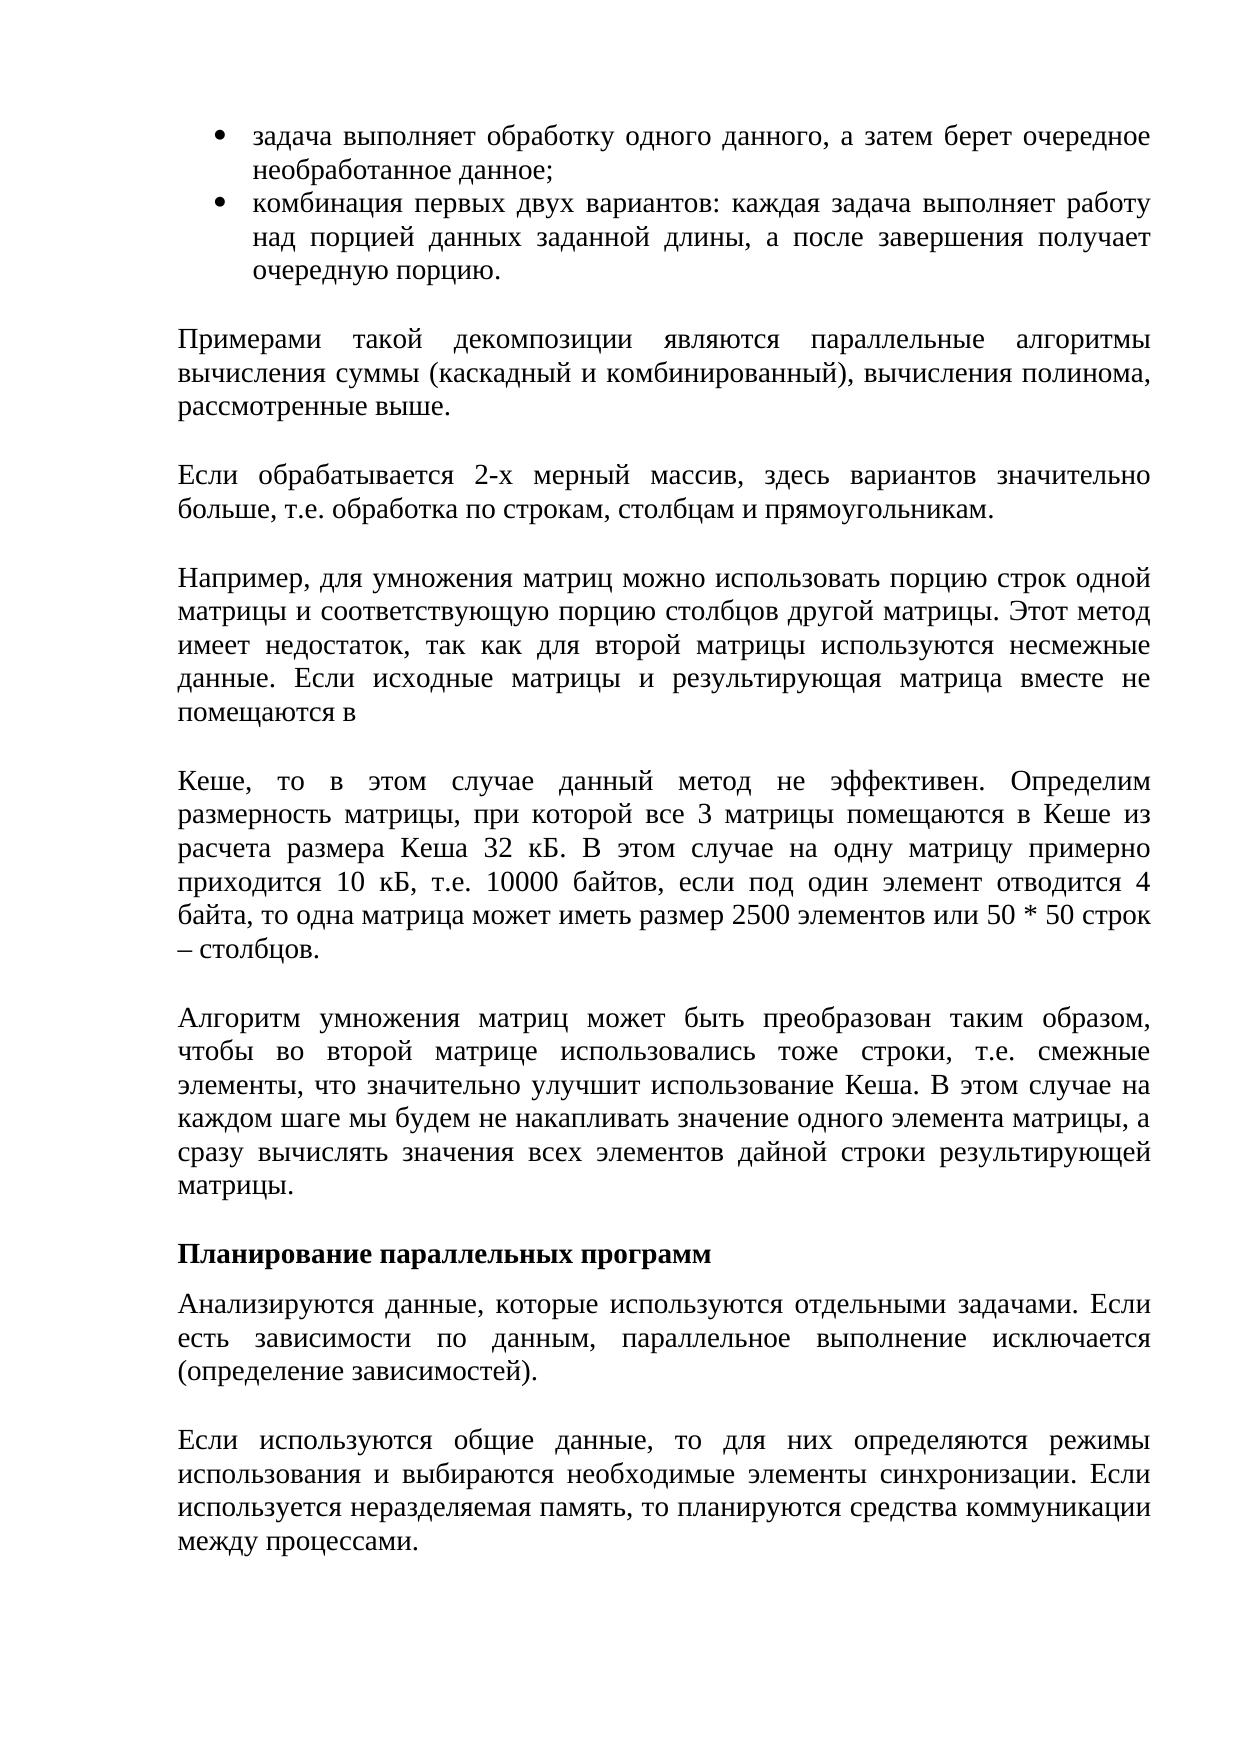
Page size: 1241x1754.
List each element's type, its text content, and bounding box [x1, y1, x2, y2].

text Примерами такой декомпозиции являются параллельные алгоритмы вычисления суммы (каскадный и комбинированный), вычисления полинома, рассмотренные выше. [177, 321, 1152, 422]
subtitle Планирование параллельных программ [177, 1236, 1152, 1270]
text Анализируются данные, которые используются отдельными задачами. Если есть зависимости по данным, параллельное выполнение исключается (определение зависимостей). [177, 1286, 1152, 1387]
text Алгоритм умножения матриц может быть преобразован таким образом, чтобы во второй матрице использовались тоже строки, т.е. смежные элементы, что значительно улучшит использование Кеша. В этом случае на каждом шаге мы будем не накапливать значение одного элемента матрицы, а сразу вычислять значения всех элементов дайной строки результирующей матрицы. [177, 1000, 1152, 1201]
text Например, для умножения матриц можно использовать порцию строк одной матрицы и соответствующую порцию столбцов другой матрицы. Этот метод имеет недостаток, так как для второй матрицы используются несмежные данные. Если исходные матрицы и результирующая матрица вместе не помещаются в [177, 560, 1152, 728]
text Если обрабатывается 2-х мерный массив, здесь вариантов значительно больше, т.е. обработка по строкам, столбцам и прямоугольникам. [177, 457, 1152, 524]
text Кеше, то в этом случае данный метод не эффективен. Определим размерность матрицы, при которой все 3 матрицы помещаются в Кеше из расчета размера Кеша 32 кБ. В этом случае на одну матрицу примерно приходится 10 кБ, т.е. 10000 байтов, если под один элемент отводится 4 байта, то одна матрица может иметь размер 2500 элементов или 50 * 50 строк – столбцов. [177, 763, 1152, 964]
text Если используются общие данные, то для них определяются режимы использования и выбираются необходимые элементы синхронизации. Если используется неразделяемая память, то планируются средства коммуникации между процессами. [177, 1422, 1152, 1556]
list задача выполняет обработку одного данного, а затем берет очередное необработанное данное; [215, 118, 1152, 185]
list комбинация первых двух вариантов: каждая задача выполняет работу над порцией данных заданной длины, а после завершения получает очередную порцию. [215, 185, 1152, 286]
